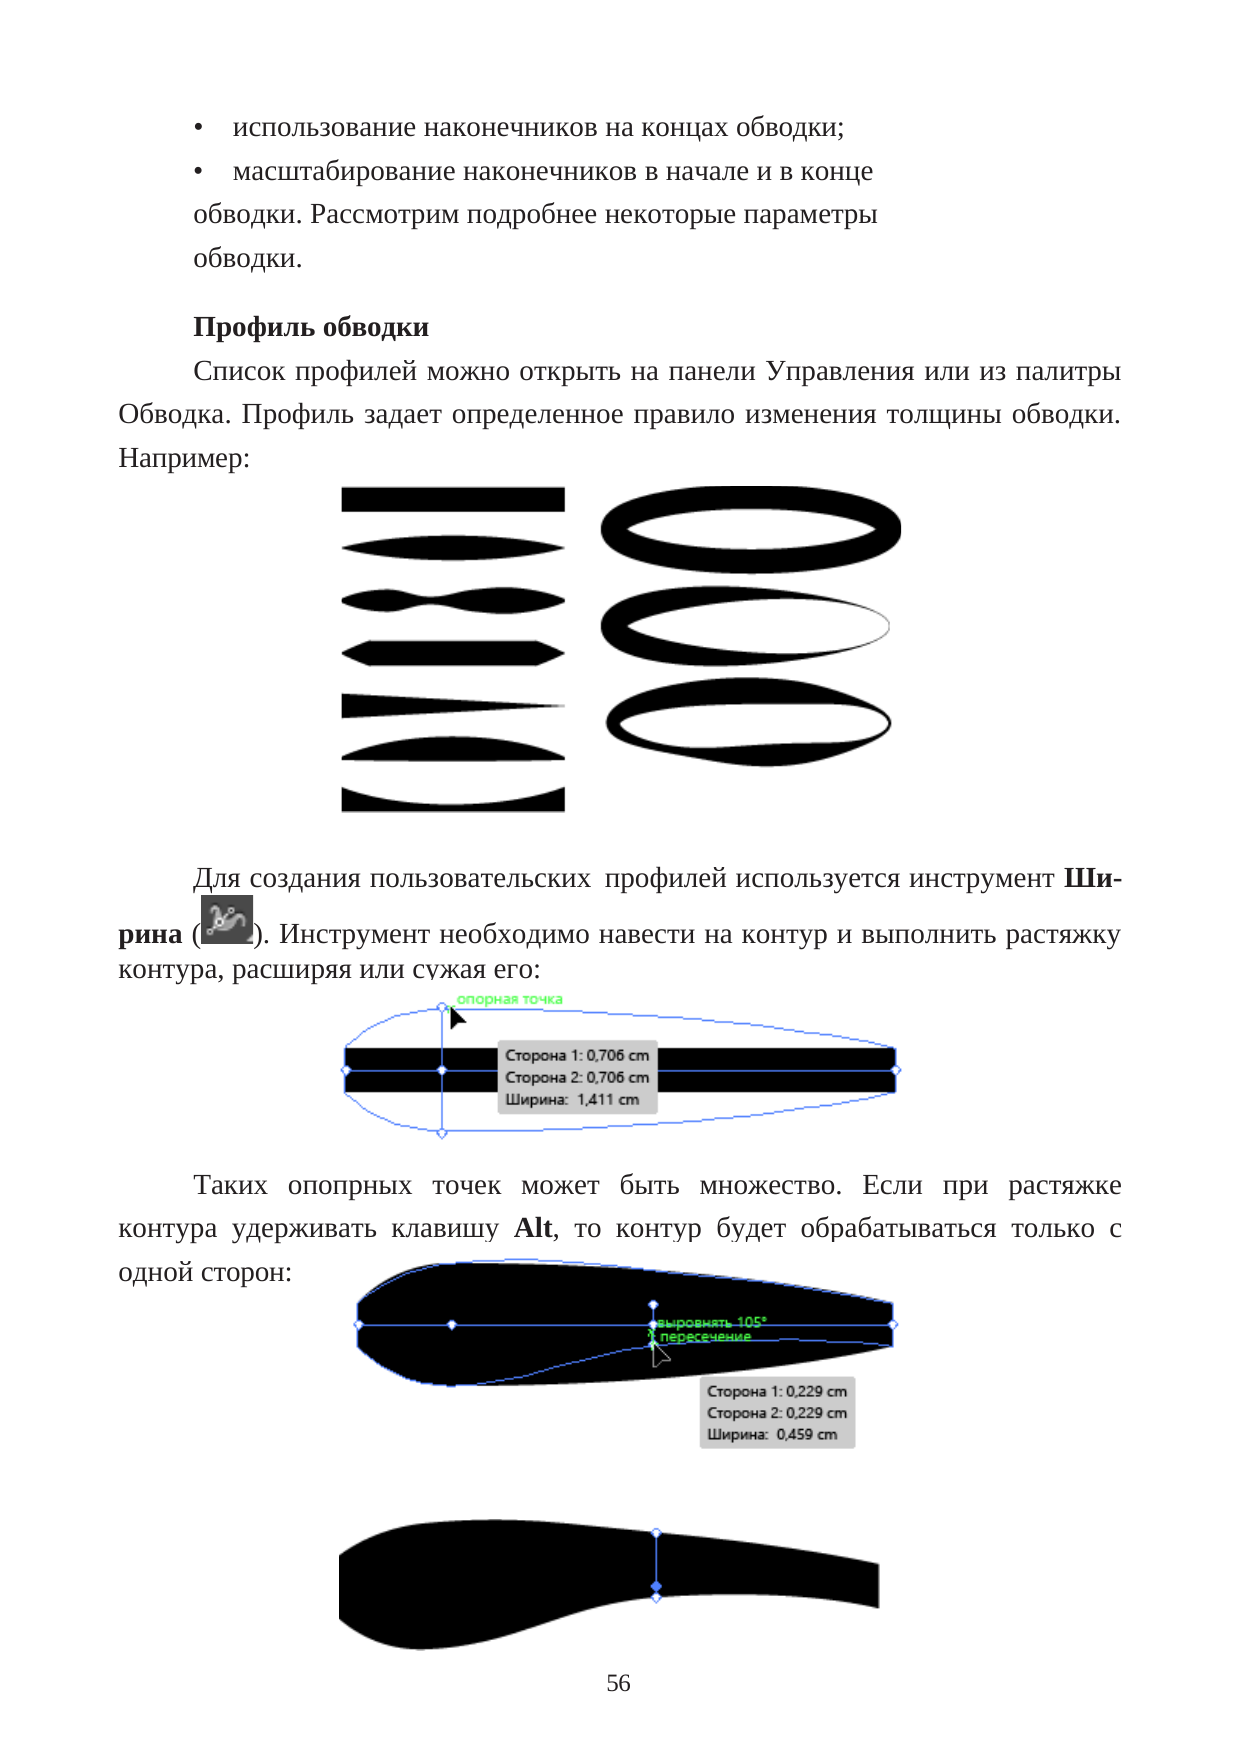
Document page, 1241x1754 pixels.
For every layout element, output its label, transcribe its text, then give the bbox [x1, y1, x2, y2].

subtitle Профиль обводки [193, 309, 1137, 342]
picture [339, 1519, 880, 1651]
text Для создания пользовательских профилей используется инструмент Ши- рина (). Инструмент необходимо навести на контур и выполнить растяжку контура, расширяя или сужая его: [118, 860, 1122, 985]
list использование наконечников на концах обводки; [193, 109, 1137, 143]
picture [330, 980, 911, 1146]
text Список профилей можно открыть на панели Управления или из палитры Обводка. Профиль задает определенное правило изменения толщины обводки. Например: [118, 353, 1122, 473]
picture [341, 486, 902, 813]
picture [201, 895, 254, 944]
list масштабирование наконечников в начале и в конце обводки. Рассмотрим подробнее некоторые параметры обводки. [193, 153, 983, 274]
picture [341, 1242, 900, 1452]
text Таких опопрных точек может быть множество. Если при растяжке контура удерживать клавишу Alt, то контур будет обрабатываться только с одной сторон: [118, 1167, 1122, 1288]
